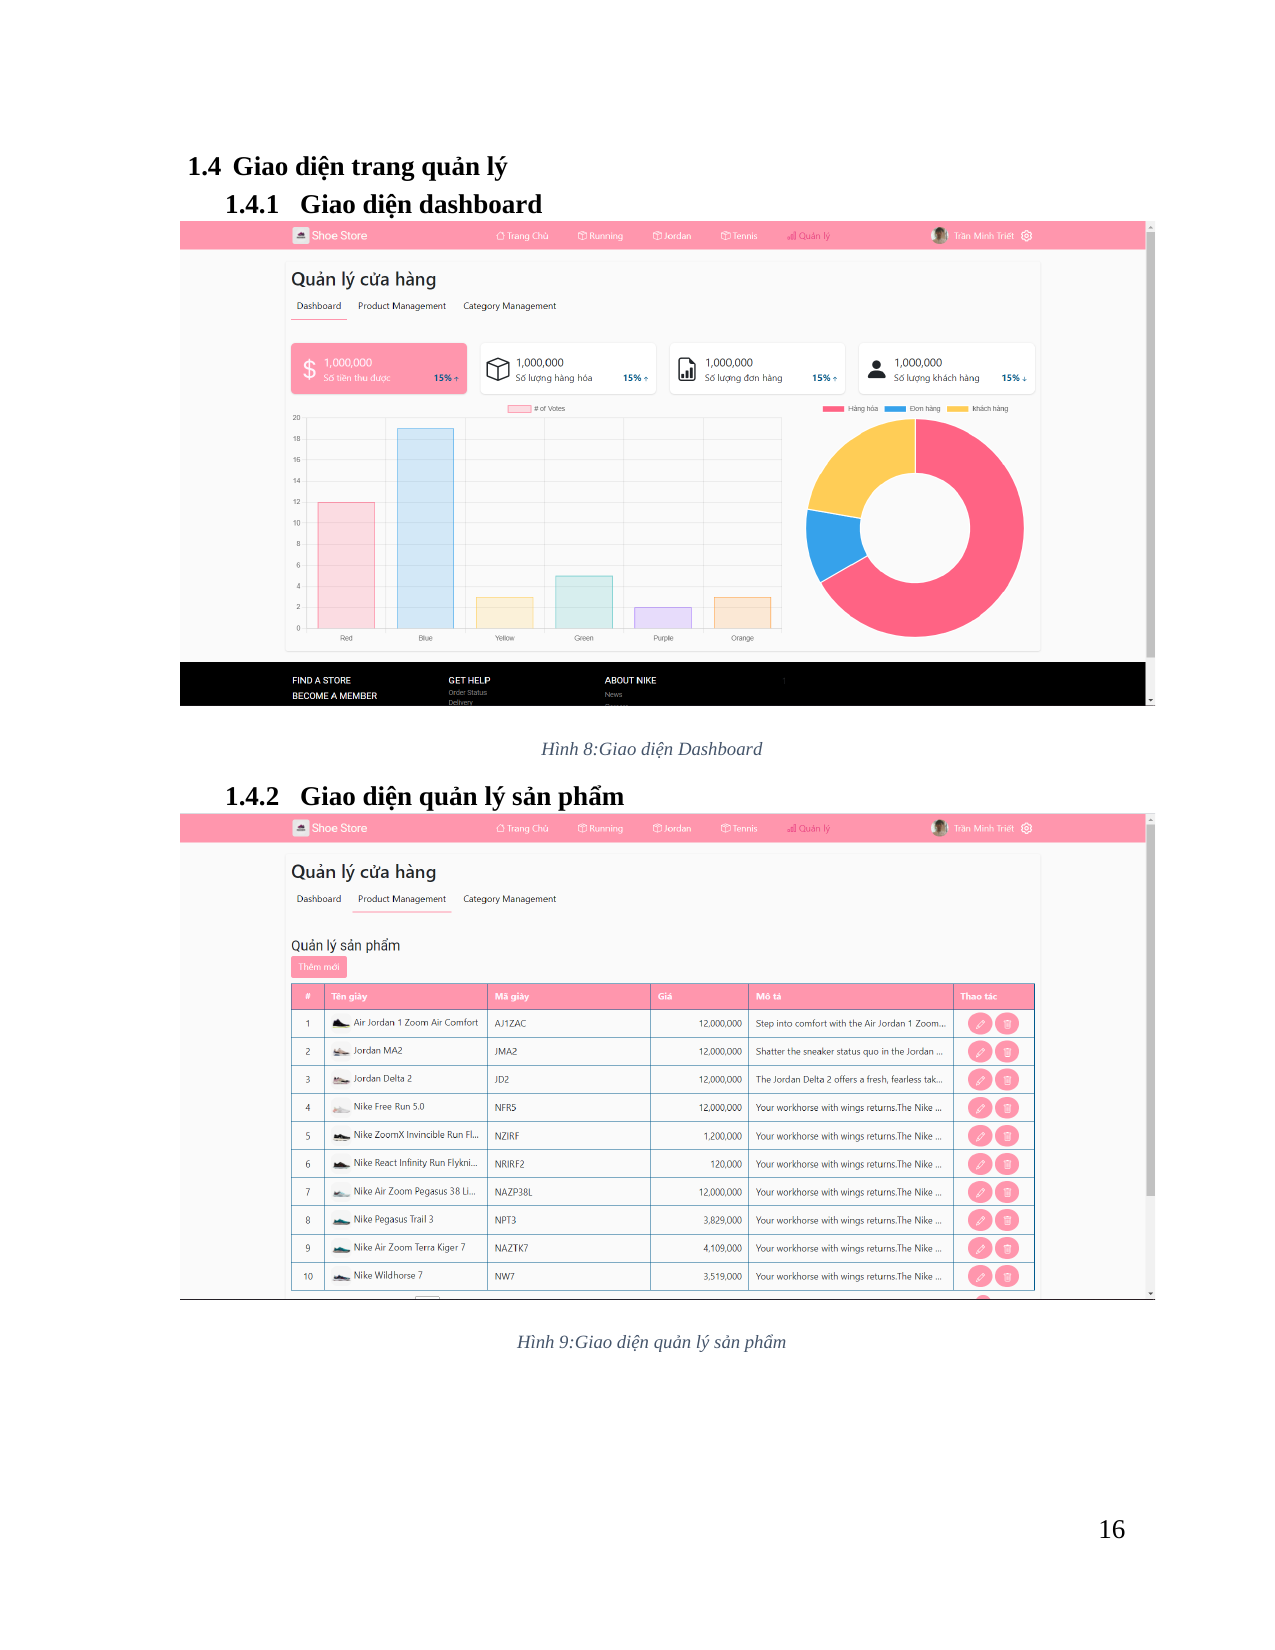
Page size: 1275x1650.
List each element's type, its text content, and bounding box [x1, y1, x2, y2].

picture [180, 813, 1155, 1300]
subtitle Giao diện quản lý sản phẩm [225, 780, 1125, 811]
picture [180, 221, 1155, 706]
subtitle Giao diện trang quản lý [187, 150, 1125, 181]
subtitle Giao diện dashboard [225, 188, 1125, 219]
